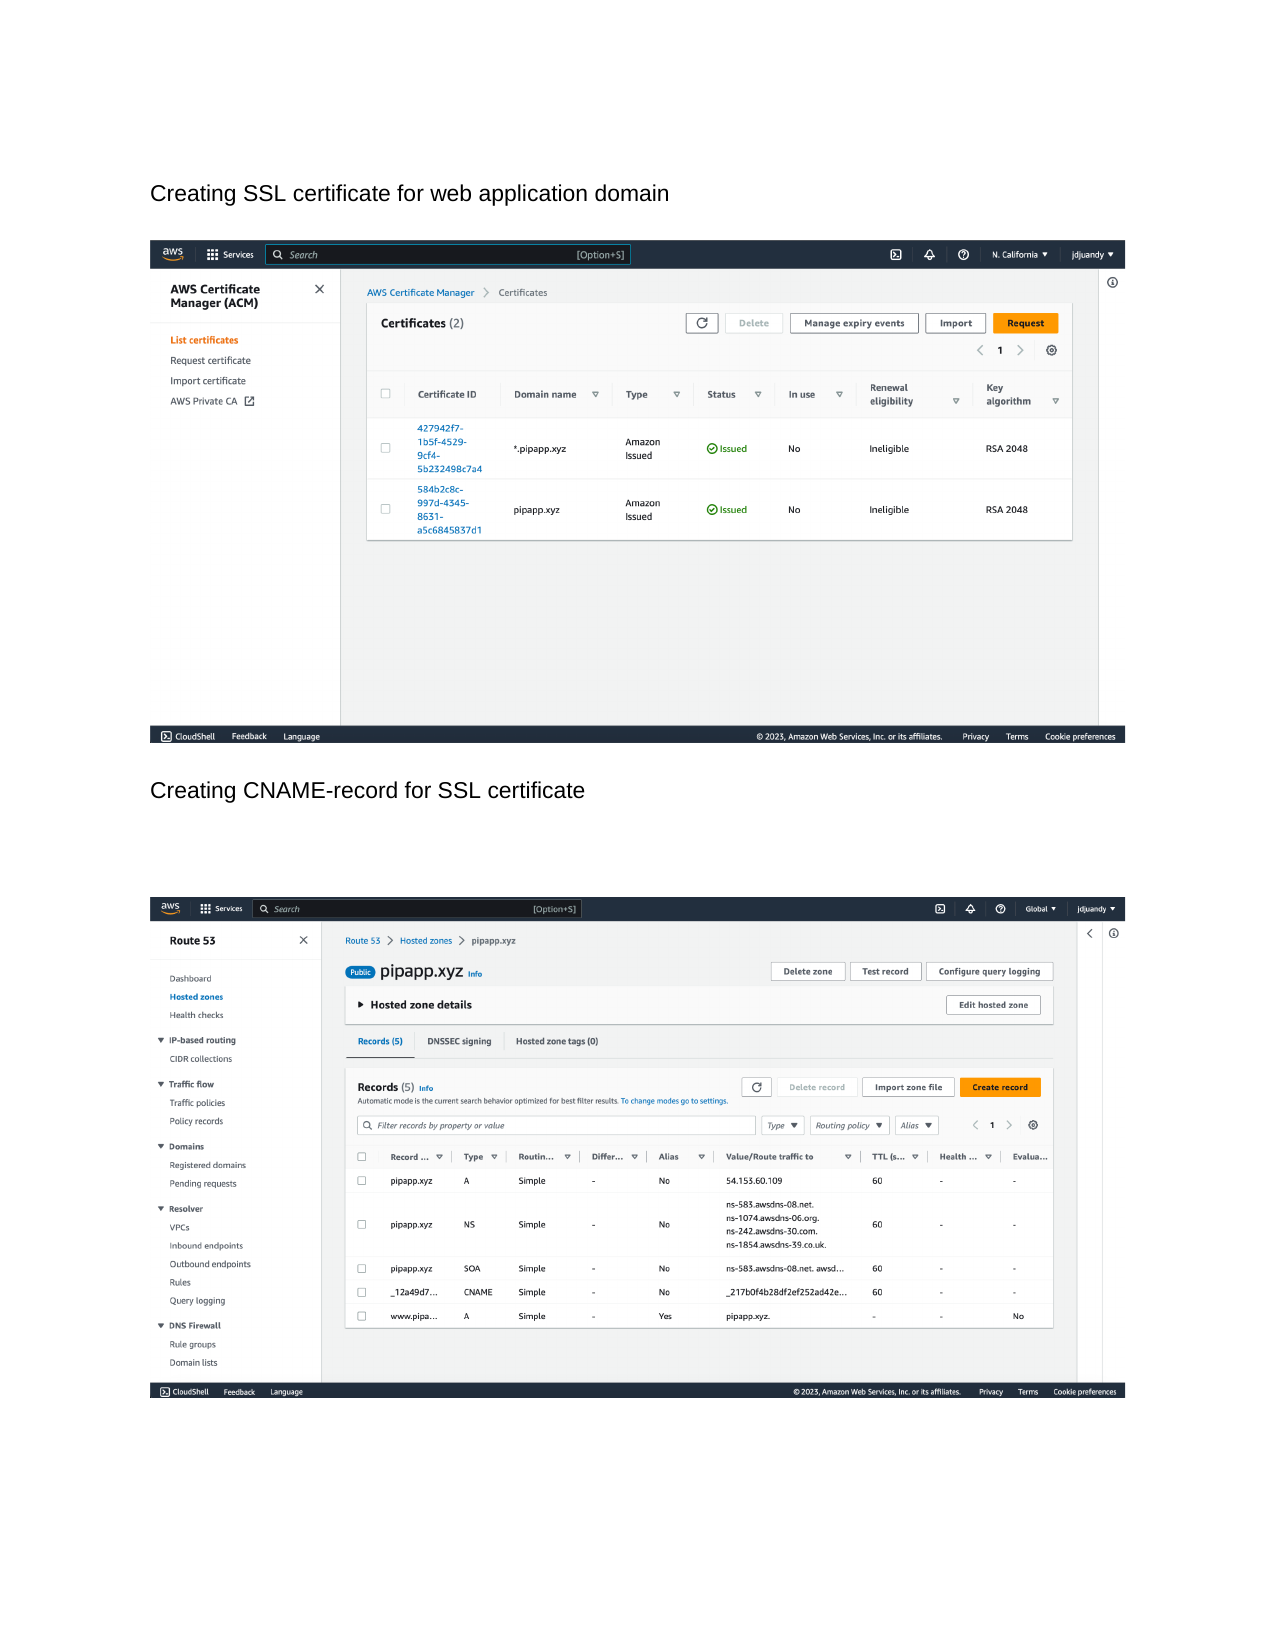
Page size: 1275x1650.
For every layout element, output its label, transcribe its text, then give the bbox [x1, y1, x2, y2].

picture [150, 240, 1125, 743]
text Creating CNAME-record for SSL certificate [150, 777, 1125, 803]
text Creating SSL certificate for web application domain [150, 180, 1125, 207]
picture [150, 897, 1125, 1398]
